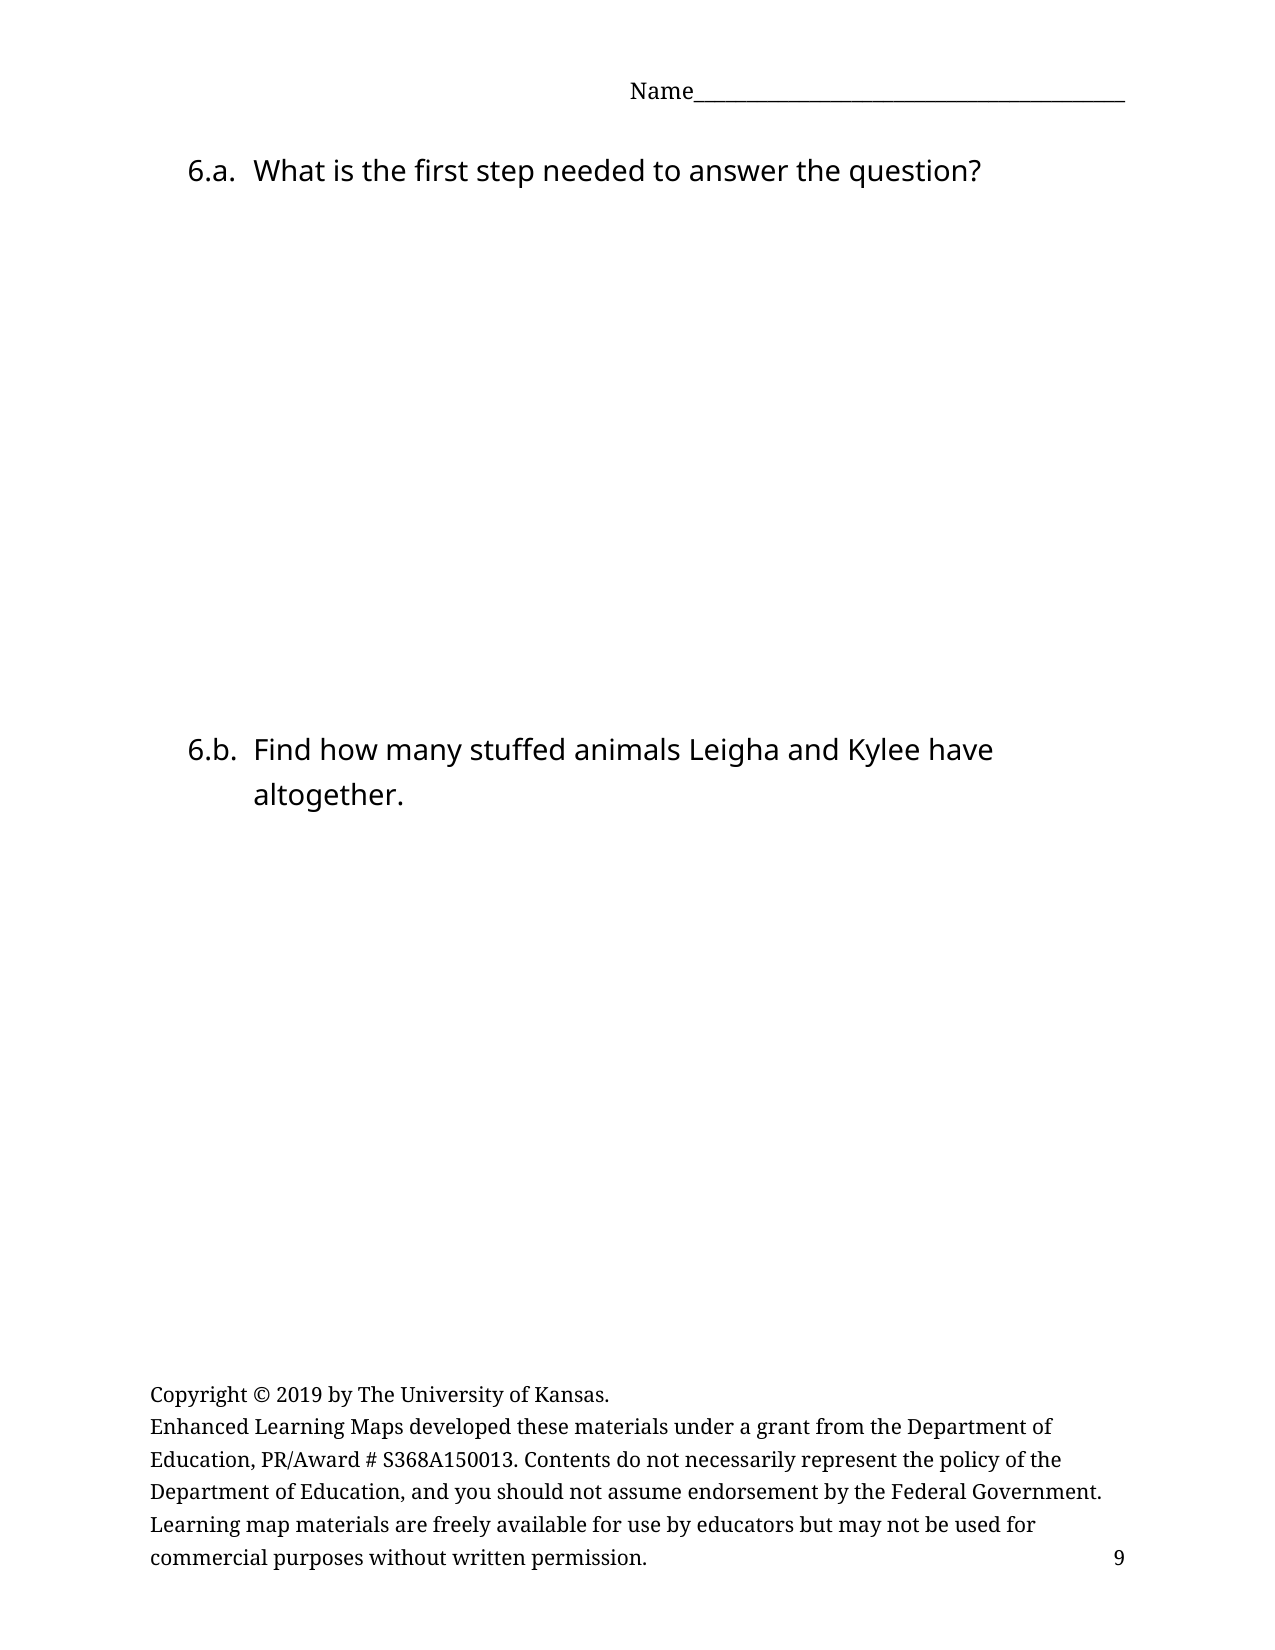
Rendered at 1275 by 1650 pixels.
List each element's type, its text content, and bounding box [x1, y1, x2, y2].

list Find how many stuffed animals Leigha and Kylee have altogether. [187, 729, 1125, 814]
list What is the first step needed to answer the question? [187, 150, 1125, 271]
